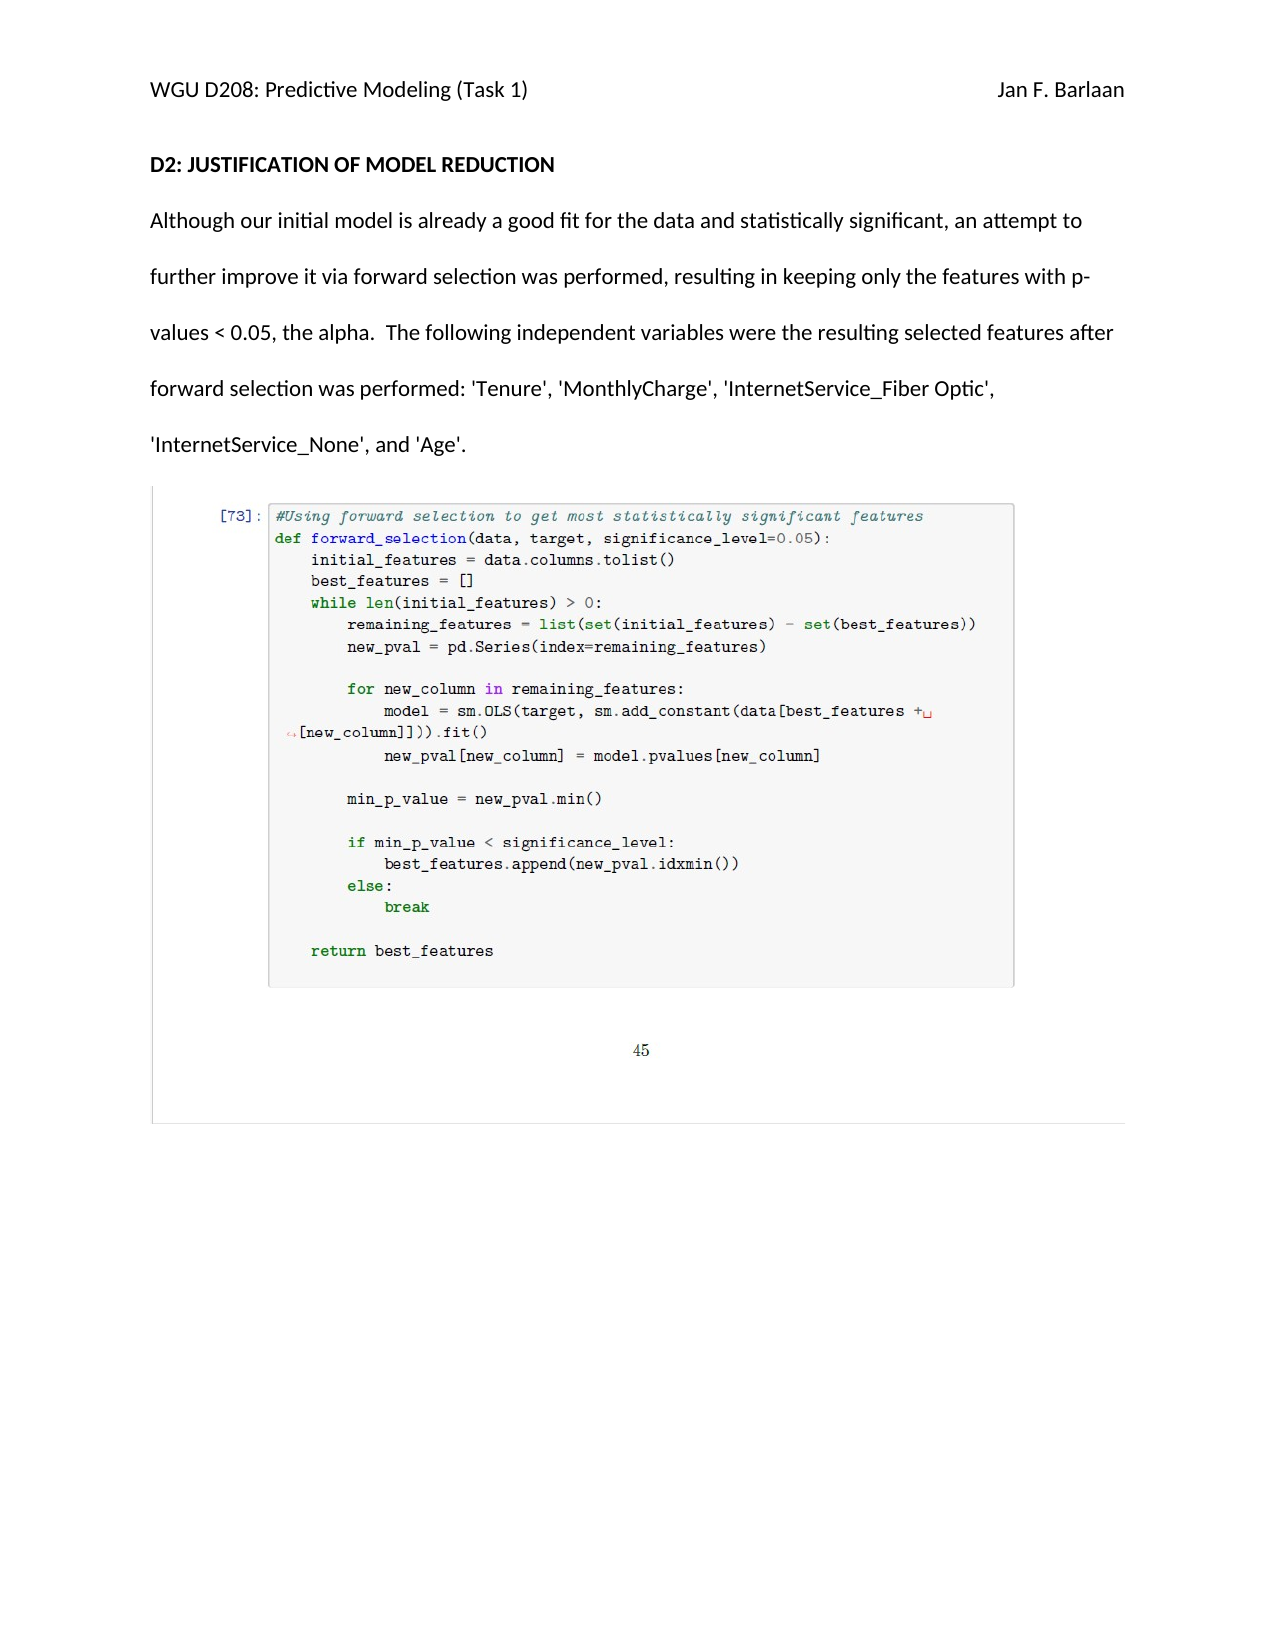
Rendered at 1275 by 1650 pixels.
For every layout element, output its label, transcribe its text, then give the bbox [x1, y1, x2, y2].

picture [150, 486, 1125, 1124]
text D2: JUSTIFICATION OF MODEL REDUCTION [150, 150, 1125, 178]
text Although our initial model is already a good fit for the data and statistically significant, an attempt to further improve it via forward selection was performed, resulting in keeping only the features with p-values < 0.05, the alpha. The following independent variables were the resulting selected features after forward selection was performed: 'Tenure', 'MonthlyCharge', 'InternetService_Fiber Optic', 'InternetService_None', and 'Age'. [150, 206, 1125, 486]
